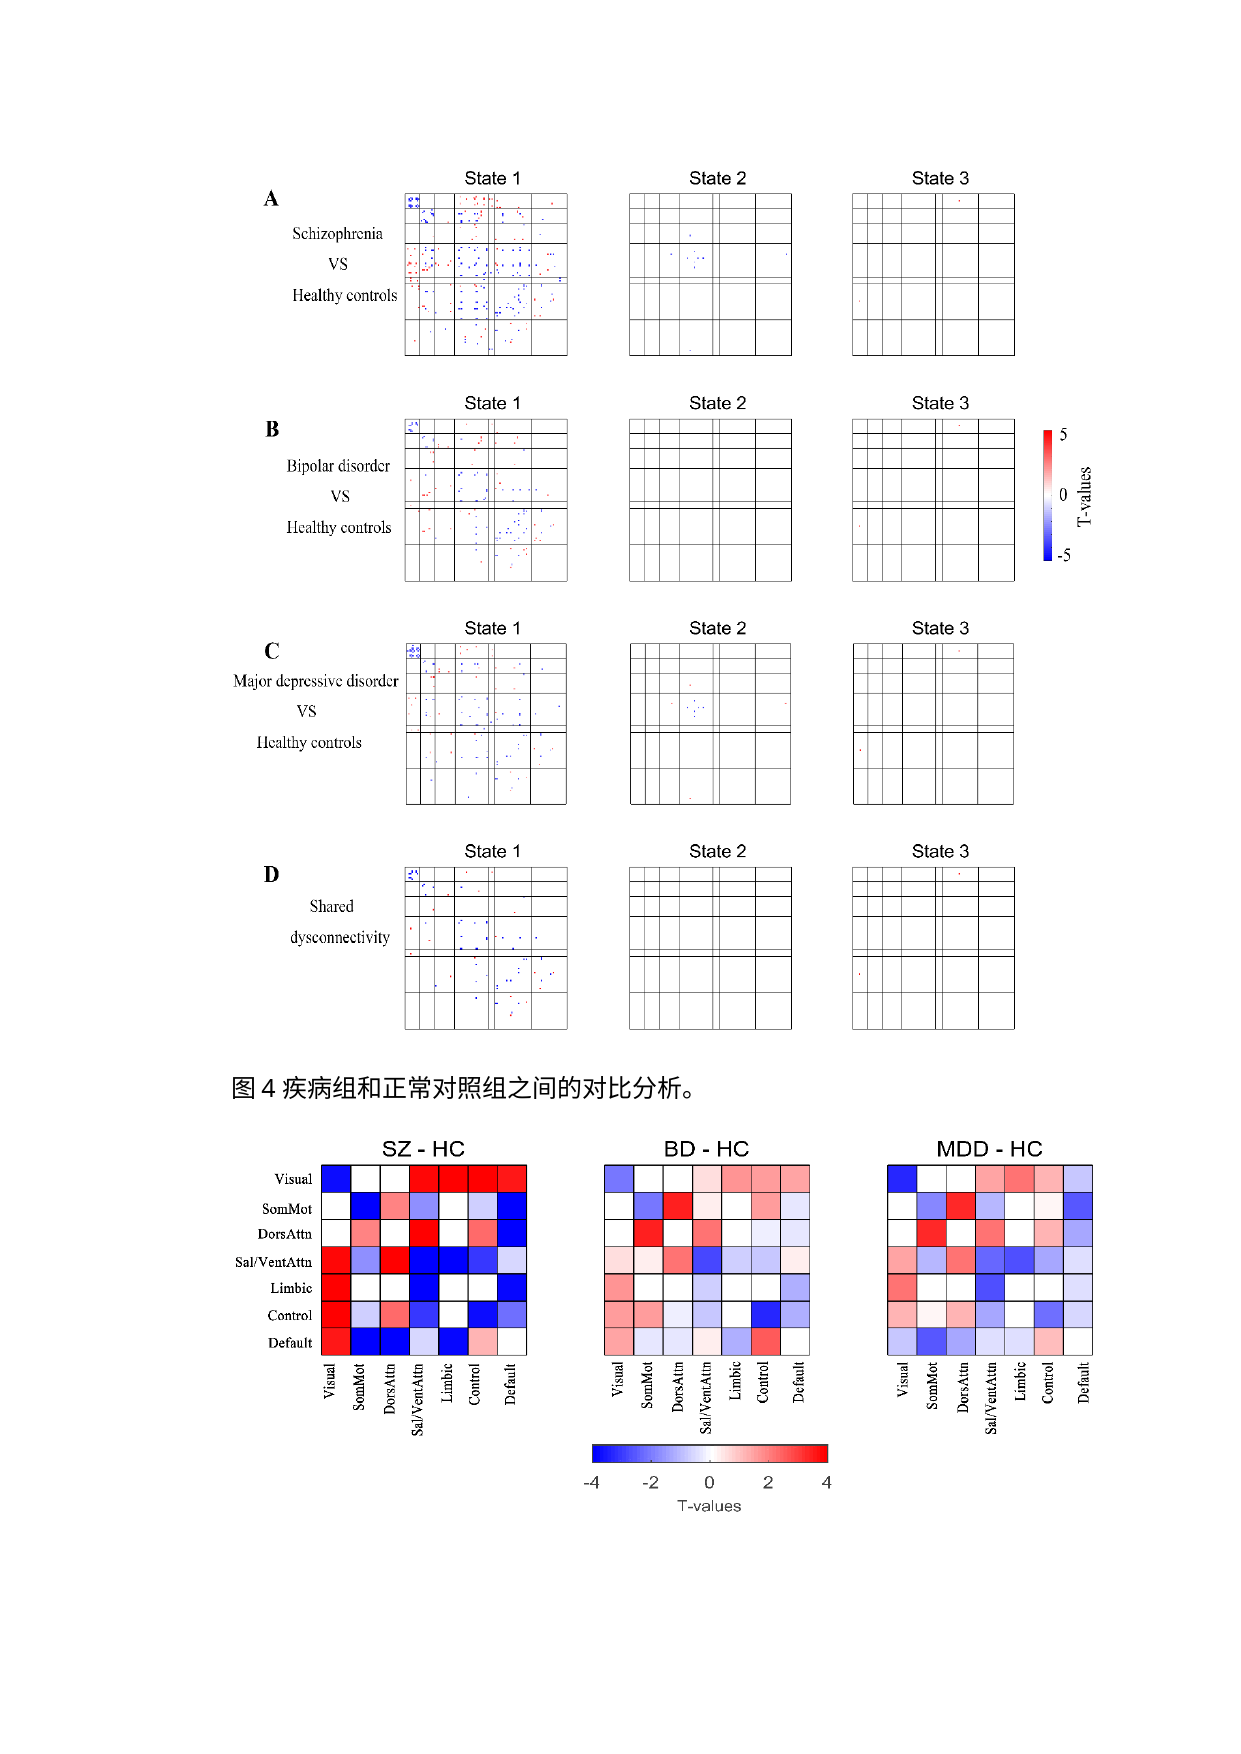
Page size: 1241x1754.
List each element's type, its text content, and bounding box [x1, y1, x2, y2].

picture [231, 1137, 1097, 1519]
text 图4 疾病组和正常对照组之间的对比分析。 [187, 1054, 1053, 1119]
picture [231, 162, 1097, 1040]
